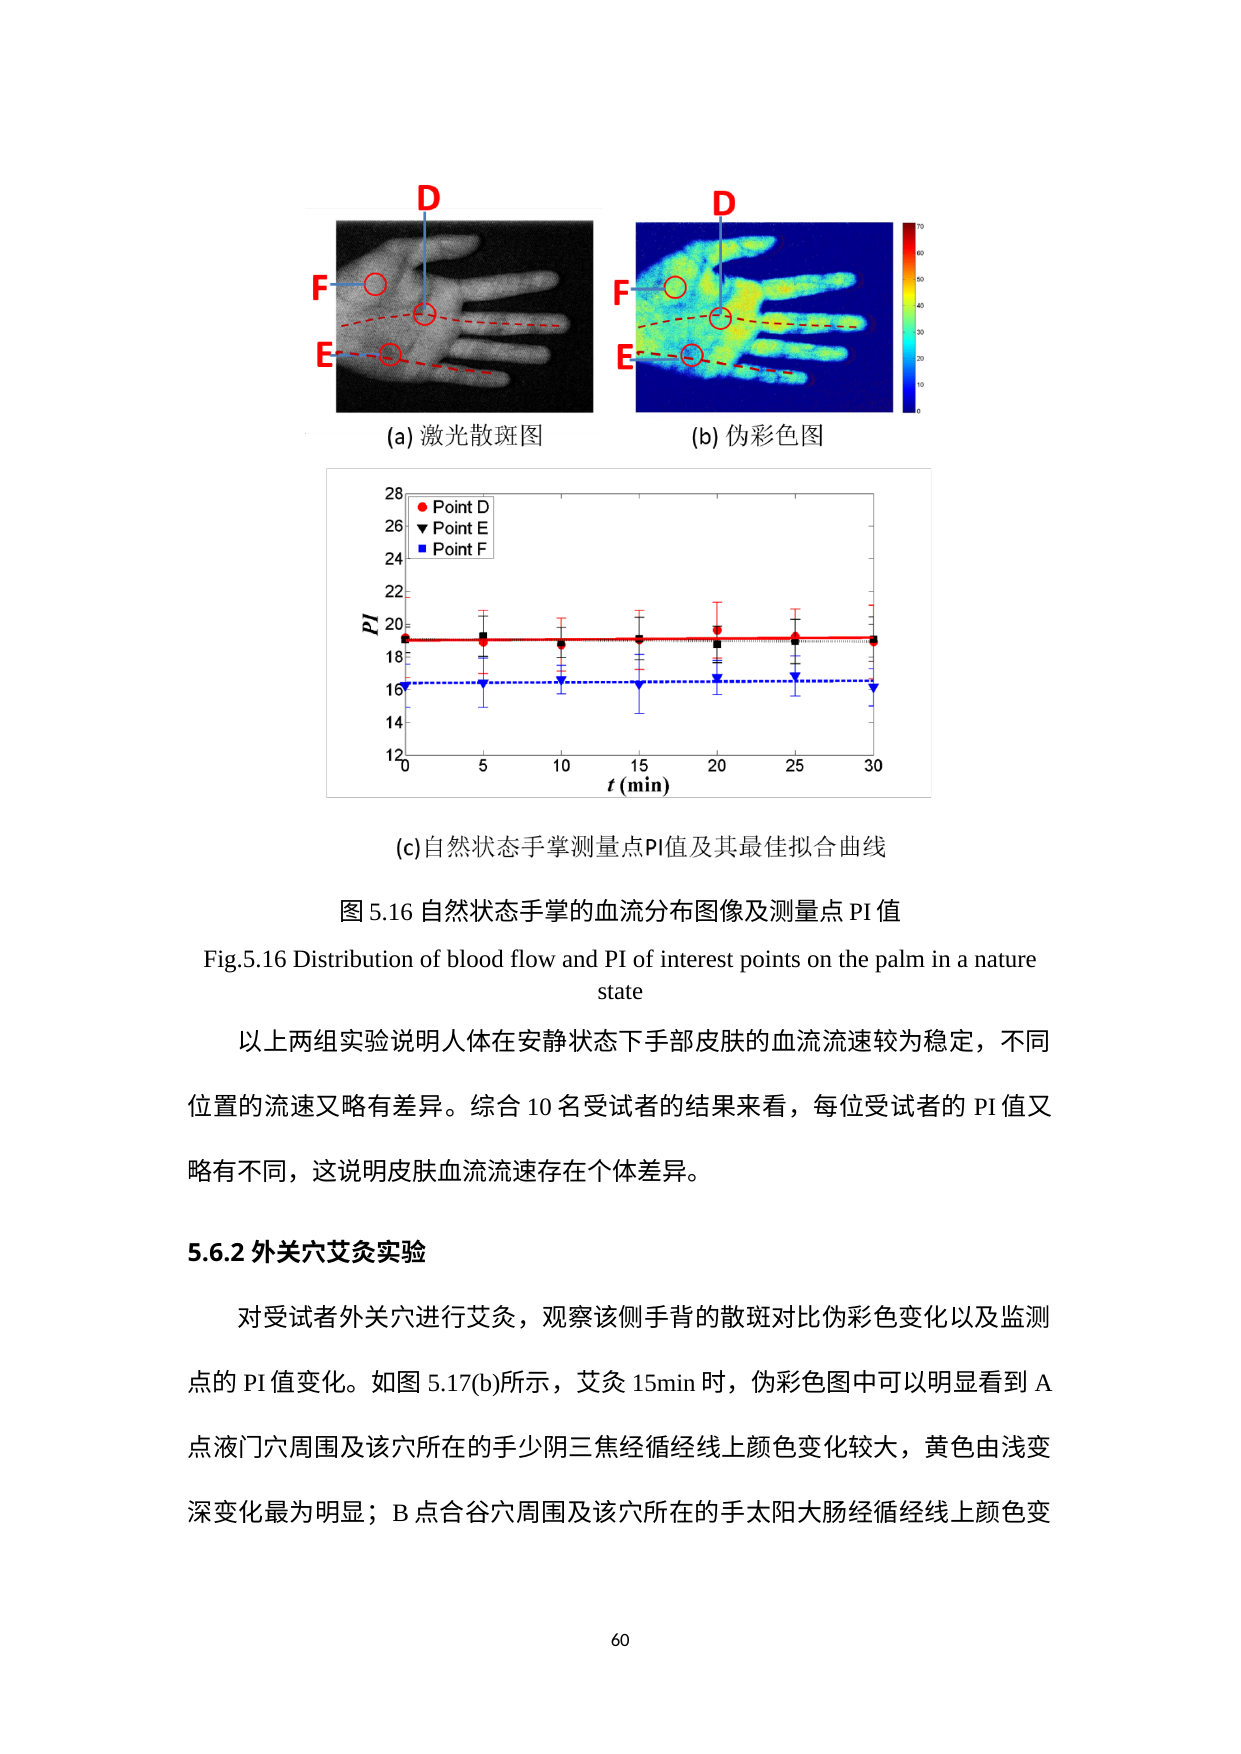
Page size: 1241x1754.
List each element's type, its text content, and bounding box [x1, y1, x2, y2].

text 5.6.2 外关穴艾灸实验 [187, 1218, 1053, 1283]
picture [286, 162, 955, 877]
text 图5.16 自然状态手掌的血流分布图像及测量点PI值 [187, 877, 1053, 942]
text Fig.5.16 Distribution of blood flow and PI of interest points on the palm in a nature state [187, 942, 1053, 1007]
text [187, 1283, 1053, 1543]
text 以上两组实验说明人体在安静状态下手部皮肤的血流流速较为稳定，不同位置的流速又略有差异。综合10名受试者的结果来看，每位受试者的PI值又略有不同，这说明皮肤血流流速存在个体差异。 [187, 1007, 1053, 1202]
